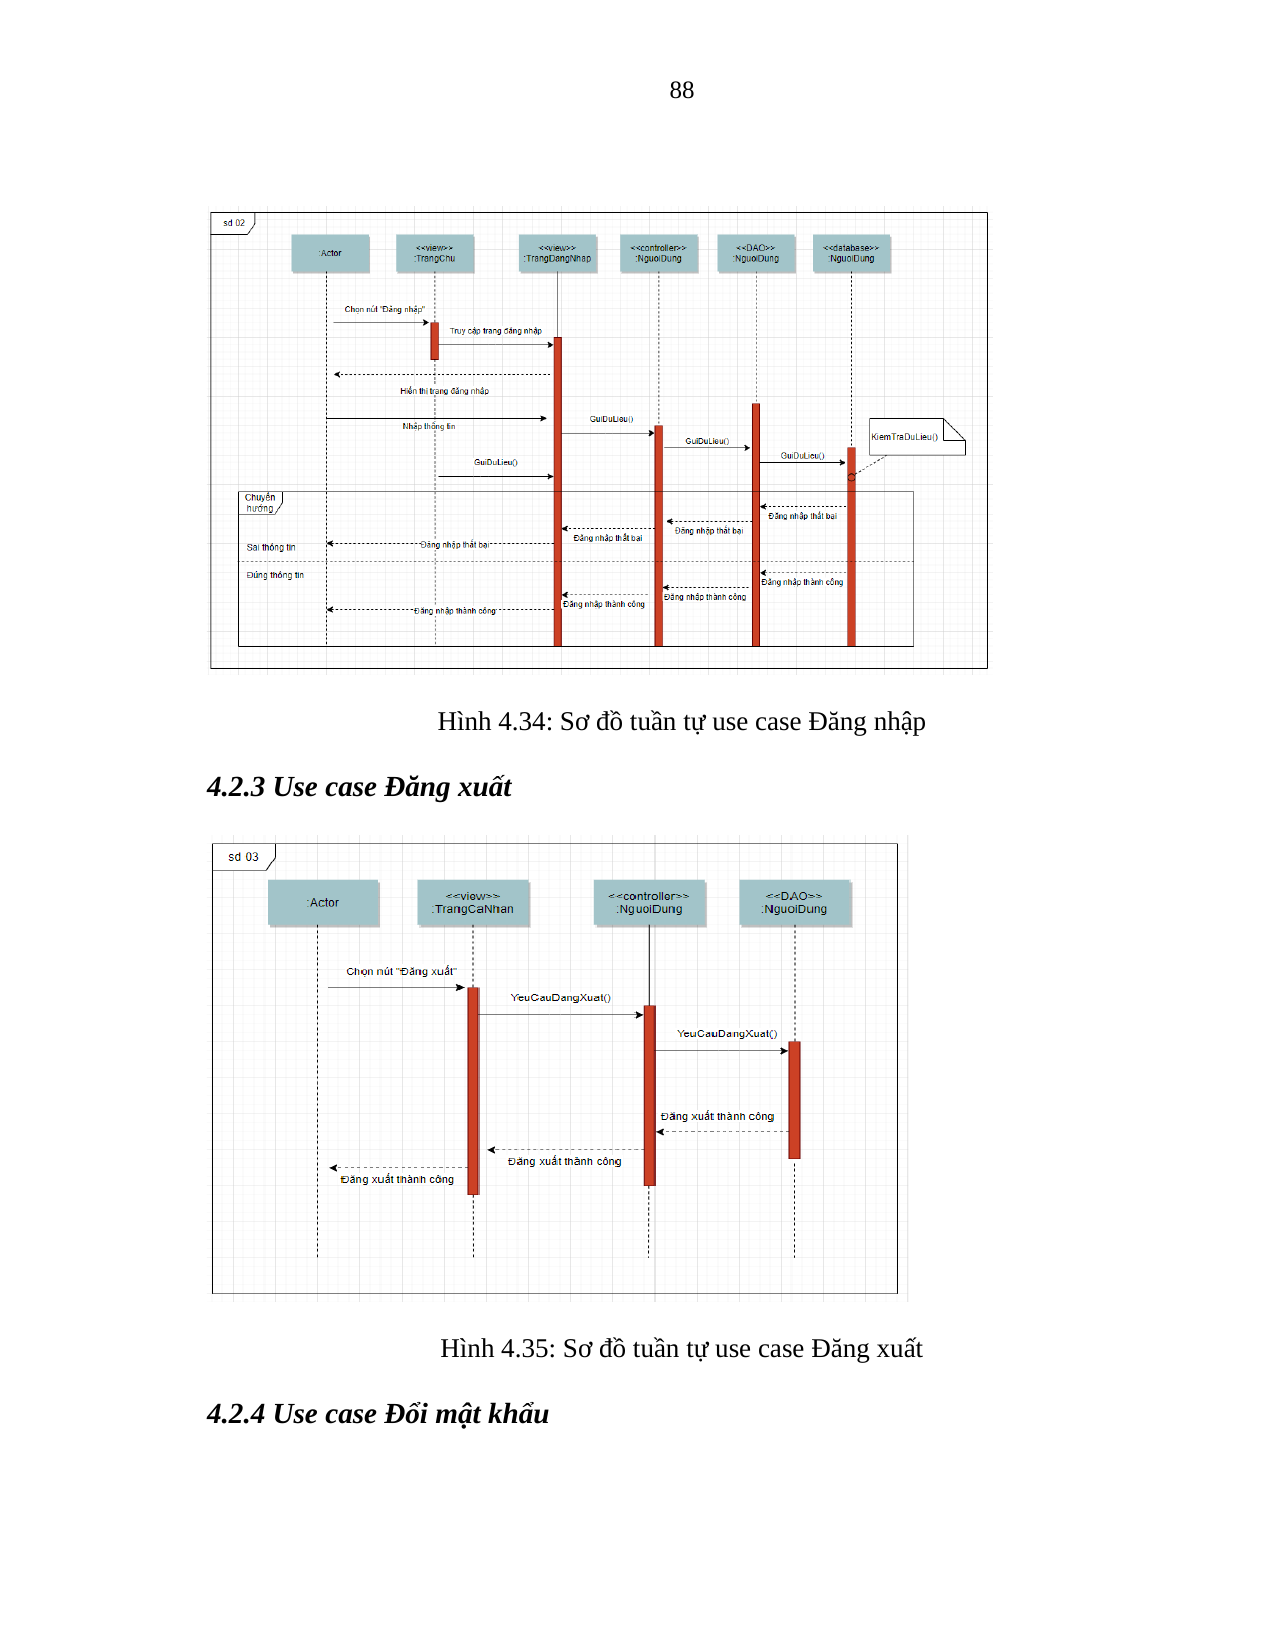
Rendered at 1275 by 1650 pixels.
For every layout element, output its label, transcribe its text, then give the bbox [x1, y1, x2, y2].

picture [206, 206, 993, 675]
picture [206, 835, 909, 1302]
text Hình 4.35: Sơ đồ tuần tự use case Đăng xuất [207, 1333, 1157, 1364]
text 4.2.3 Use case Đăng xuất [207, 769, 1157, 802]
text Hình 4.34: Sơ đồ tuần tự use case Đăng nhập [207, 705, 1157, 736]
text 4.2.4 Use case Đổi mật khẩu [207, 1396, 1157, 1429]
